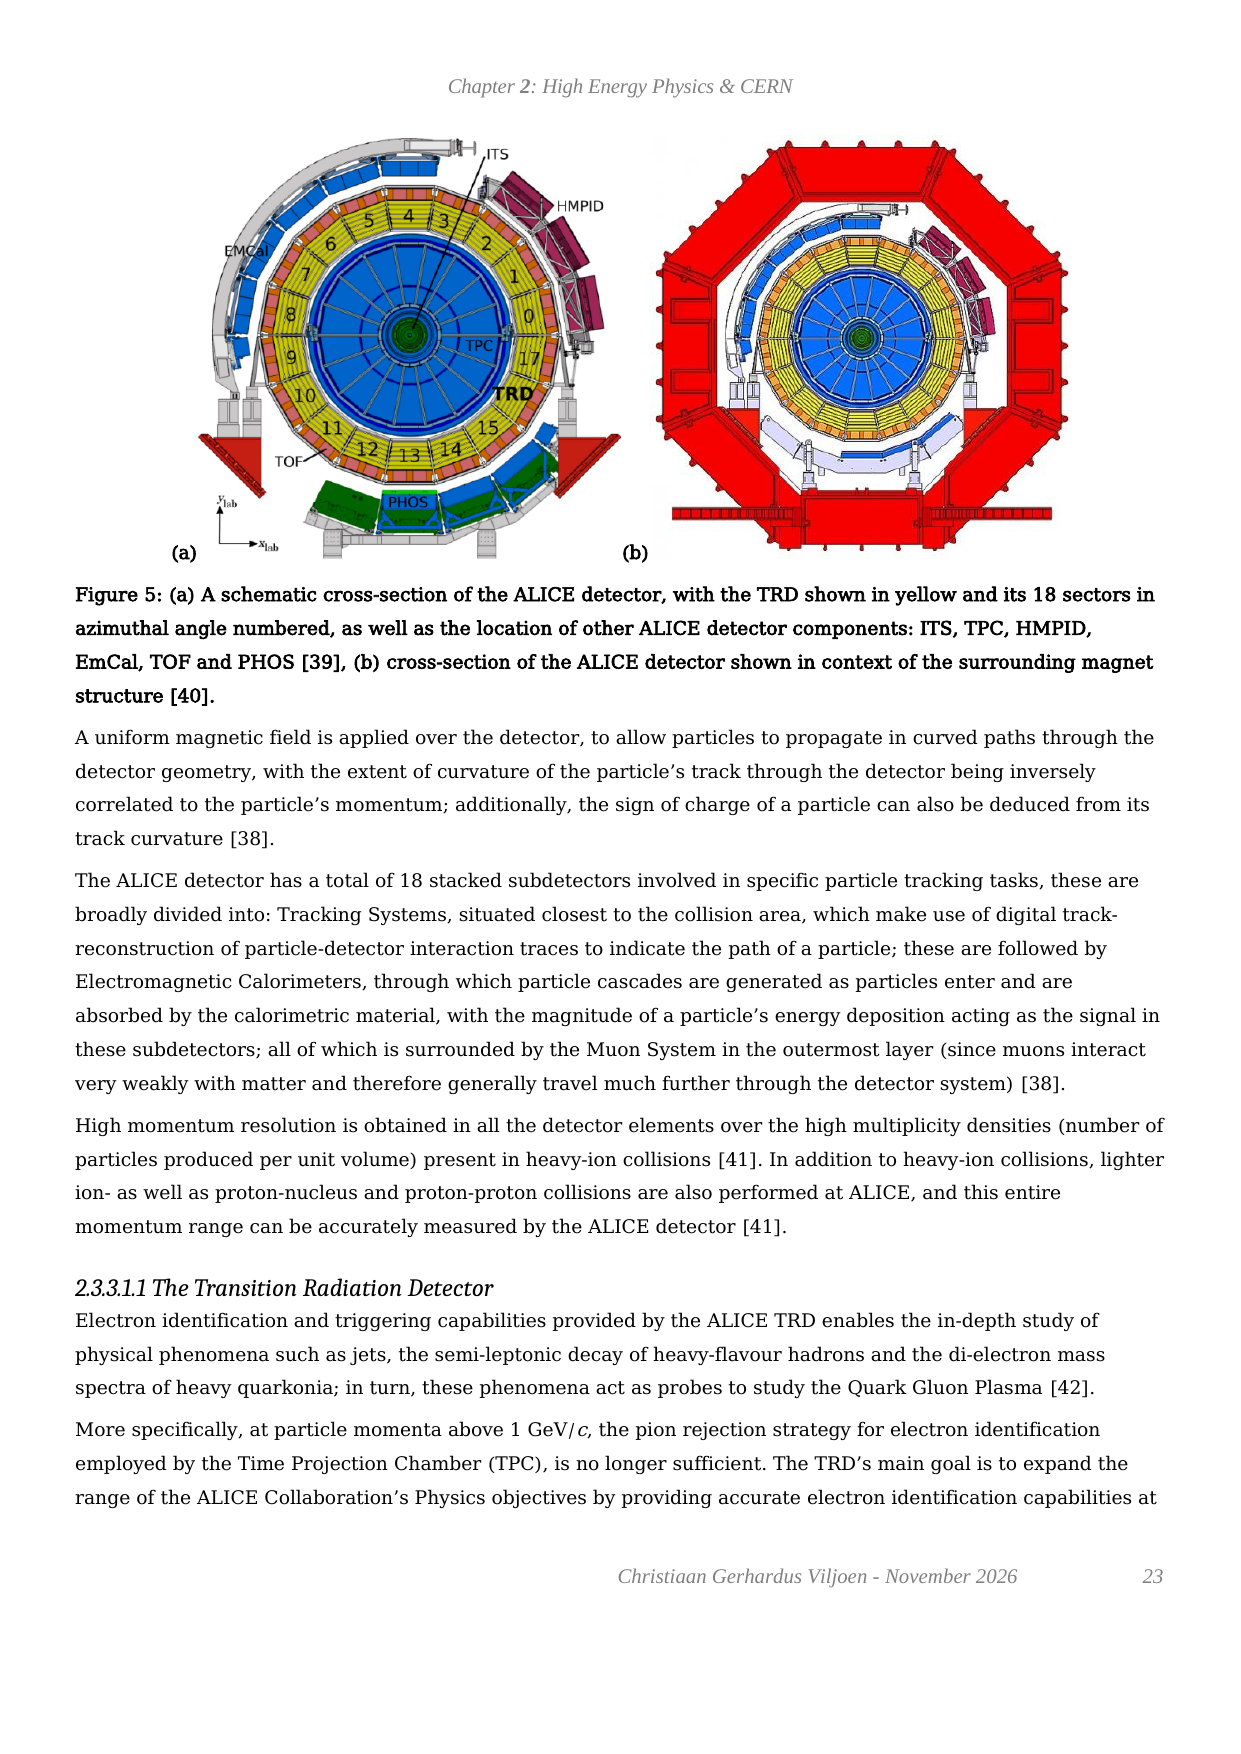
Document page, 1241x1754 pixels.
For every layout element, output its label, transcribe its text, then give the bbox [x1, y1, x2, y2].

picture [197, 138, 622, 559]
text A uniform magnetic field is applied over the detector, to allow particles to propagate in curved paths through the detector geometry, with the extent of curvature of the particle’s track through the detector being inversely correlated to the particle’s momentum; additionally, the sign of charge of a particle can also be deduced from its track curvature . [75, 726, 1165, 849]
text The ALICE detector has a total of 18 stacked subdetectors involved in specific particle tracking tasks, these are broadly divided into: Tracking Systems, situated closest to the collision area, which make use of digital track-reconstruction of particle-detector interaction traces to indicate the path of a particle; these are followed by Electromagnetic Calorimeters, through which particle cascades are generated as particles enter and are absorbed by the calorimetric material, with the magnitude of a particle’s energy deposition acting as the signal in these subdetectors; all of which is surrounded by the Muon System in the outermost layer (since muons interact very weakly with matter and therefore generally travel much further through the detector system) . [75, 869, 1165, 1094]
text Figure 5: (a) A schematic cross-section of the ALICE detector, with the TRD shown in yellow and its 18 sectors in azimuthal angle numbered, as well as the location of other ALICE detector components: ITS, TPC, HMPID, EmCal, TOF and PHOS , (b) cross-section of the ALICE detector shown in context of the surrounding magnet structure . [75, 582, 1165, 706]
text Electron identification and triggering capabilities provided by the ALICE TRD enables the in-depth study of physical phenomena such as jets, the semi-leptonic decay of heavy-flavour hadrons and the di-electron mass spectra of heavy quarkonia; in turn, these phenomena act as probes to study the Quark Gluon Plasma . [75, 1308, 1165, 1398]
text High momentum resolution is obtained in all the detector elements over the high multiplicity densities (number of particles produced per unit volume) present in heavy-ion collisions . In addition to heavy-ion collisions, lighter ion- as well as proton-nucleus and proton-proton collisions are also performed at ALICE, and this entire momentum range can be accurately measured by the ALICE detector . [75, 1113, 1165, 1237]
picture [649, 135, 1071, 559]
subtitle The Transition Radiation Detector [75, 1273, 1165, 1302]
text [75, 1418, 1165, 1508]
